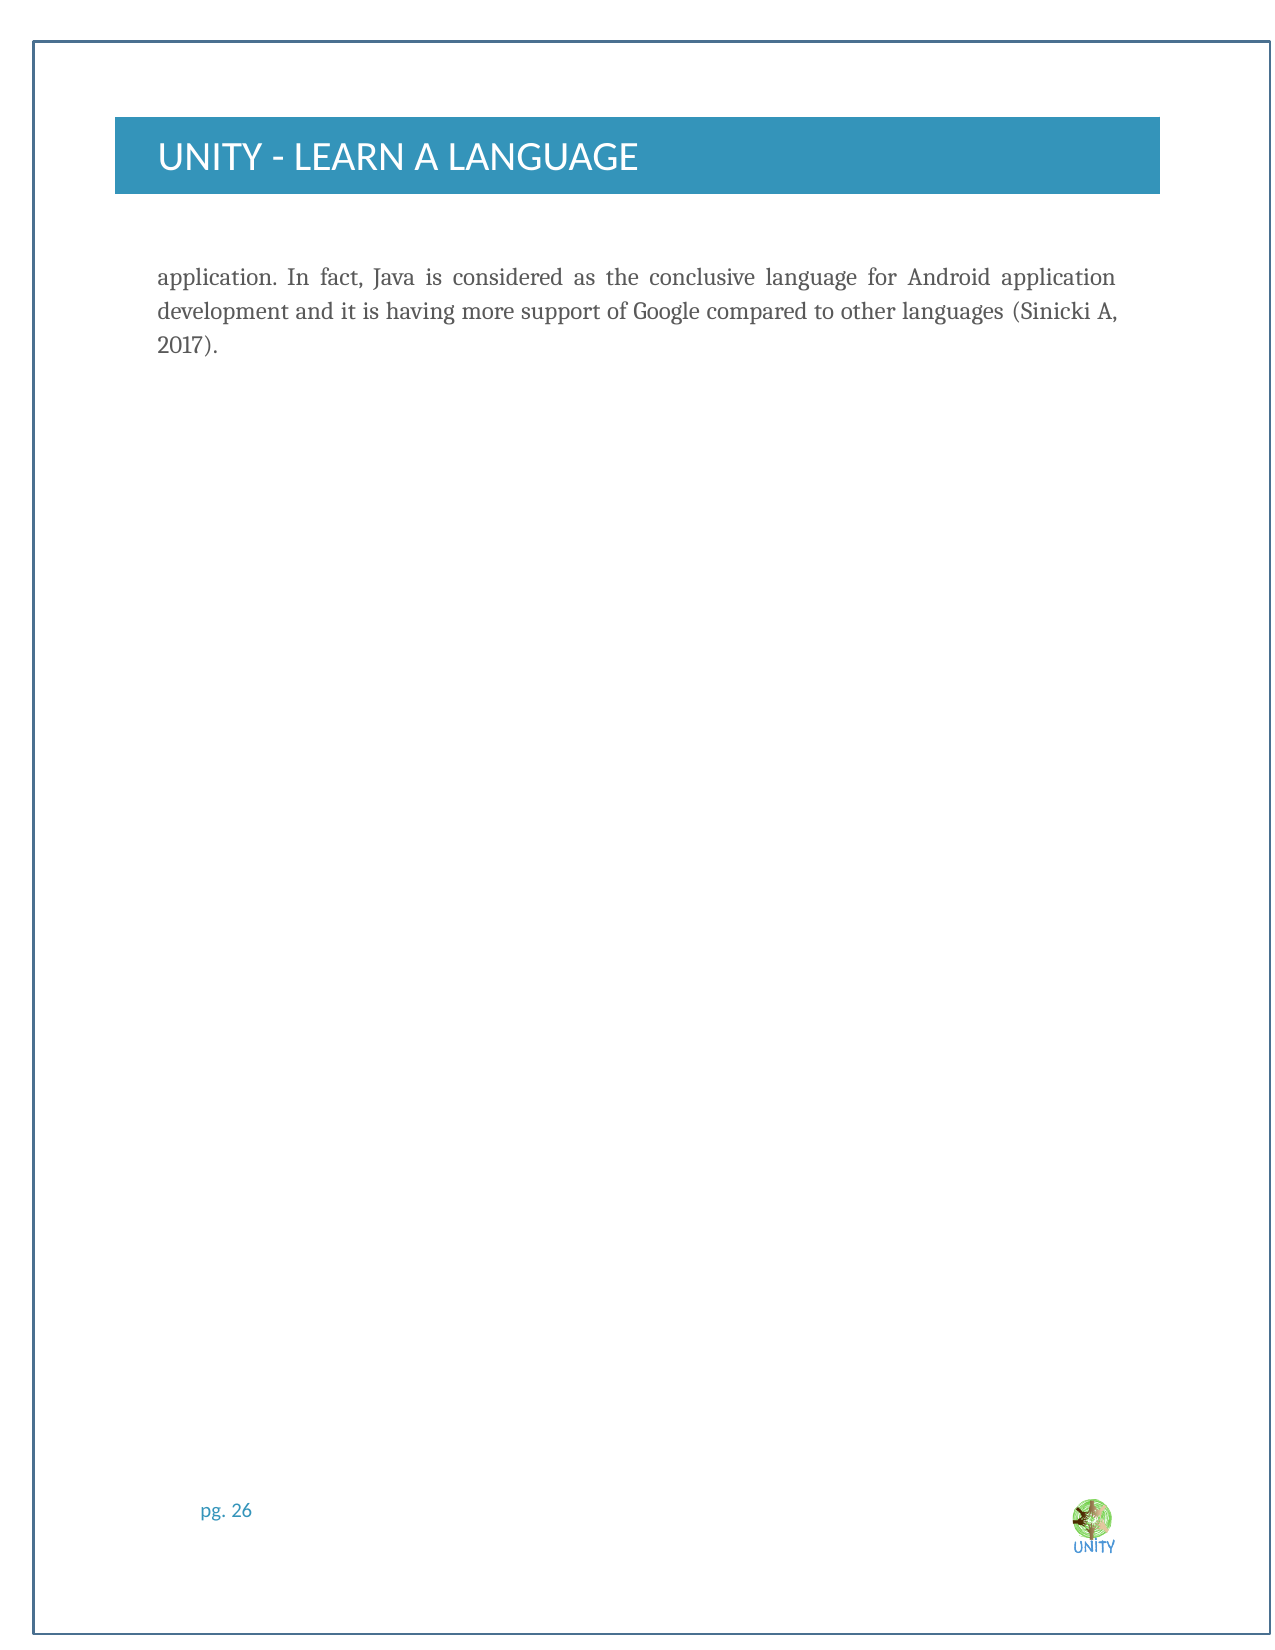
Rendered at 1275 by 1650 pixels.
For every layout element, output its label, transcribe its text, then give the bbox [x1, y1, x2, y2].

picture [1067, 1492, 1116, 1558]
